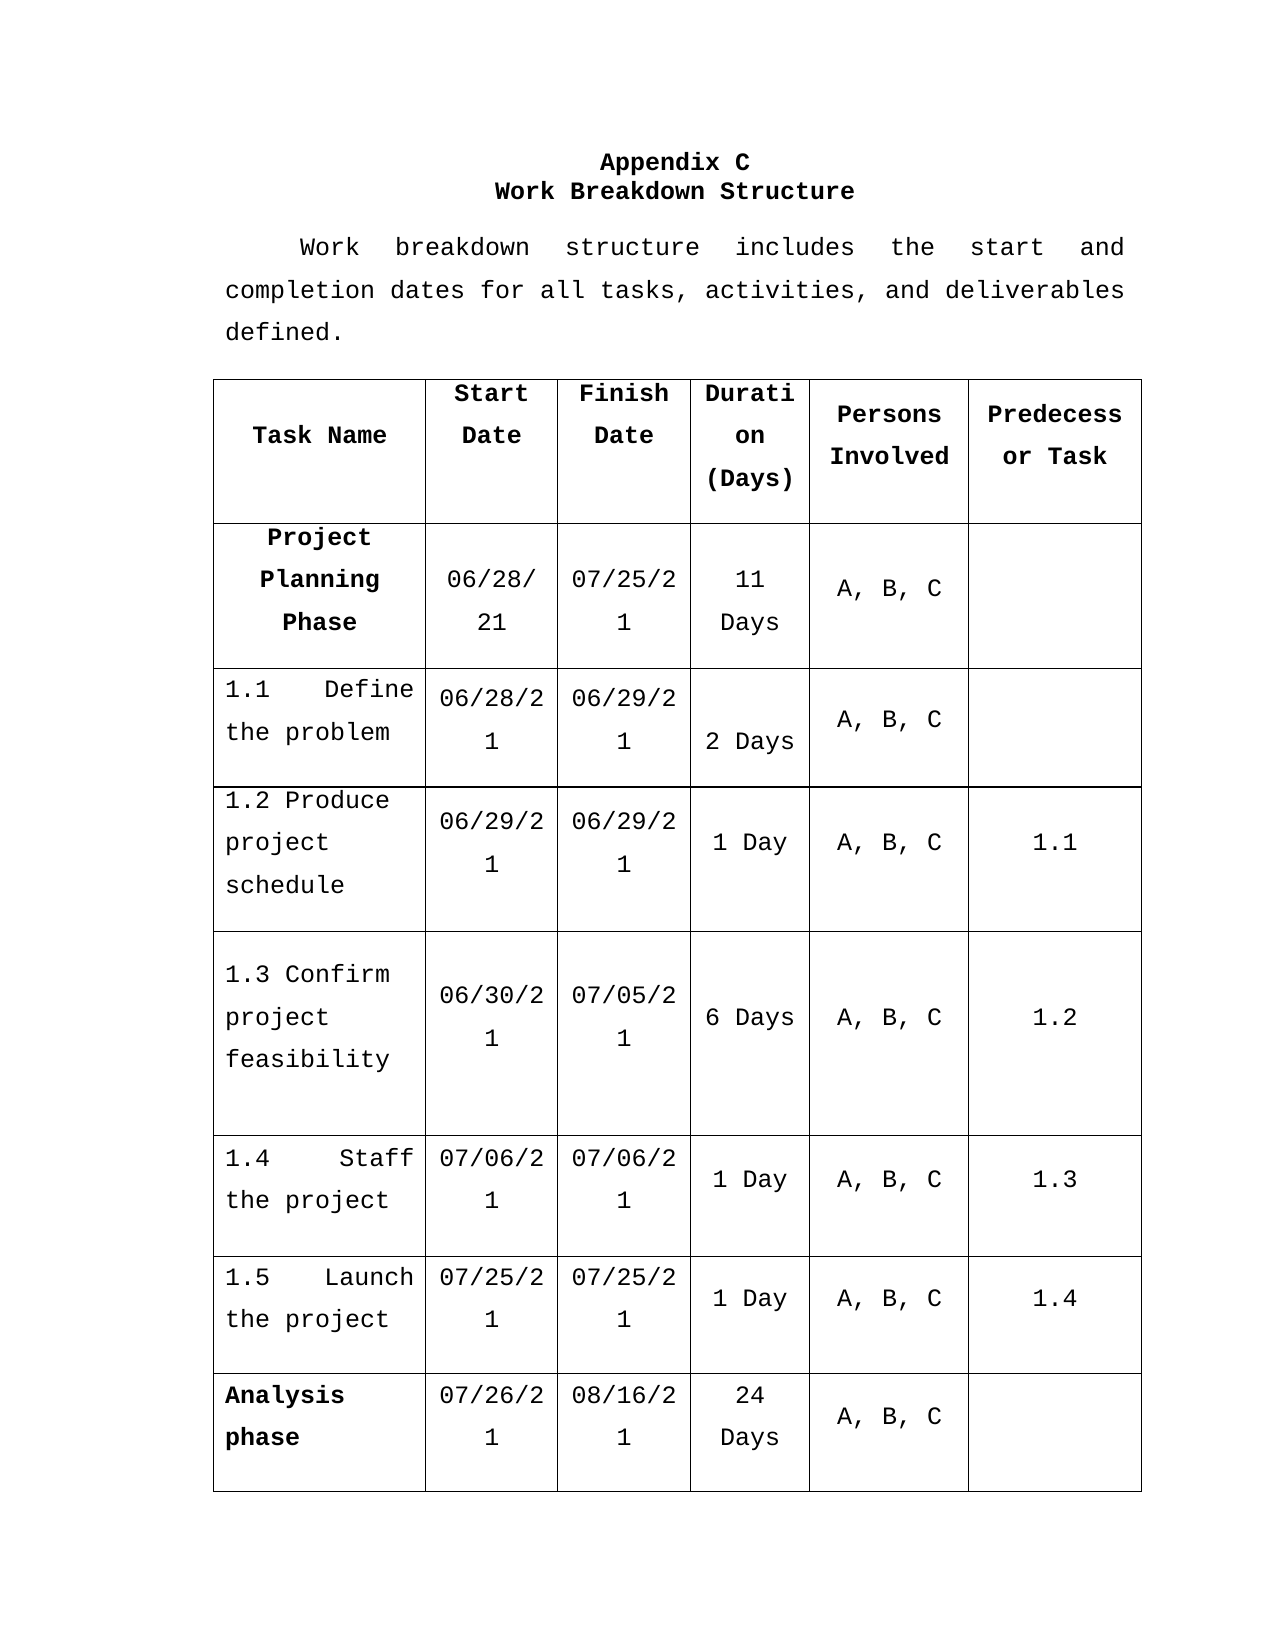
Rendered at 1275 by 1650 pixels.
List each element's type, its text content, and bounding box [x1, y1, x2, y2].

table_cell 06/28/21 [426, 669, 557, 786]
table_cell 07/25/21 [426, 1257, 557, 1373]
table_cell 07/25/21 [558, 524, 690, 667]
table_cell Analysis phase [214, 1374, 425, 1491]
table_cell 1.1 [969, 788, 1141, 931]
table_cell 06/29/21 [558, 669, 690, 786]
table_cell 07/06/21 [558, 1136, 690, 1256]
table_cell 06/30/21 [426, 932, 557, 1135]
table_cell A, B, C [810, 788, 968, 931]
table_cell A, B, C [810, 1136, 968, 1256]
table_cell 07/06/21 [426, 1136, 557, 1256]
table_cell 1.5 Launch the project [214, 1257, 425, 1373]
table_header Predecessor Task [969, 380, 1141, 523]
table_cell A, B, C [810, 669, 968, 786]
table_cell 1.2 [969, 932, 1141, 1135]
text Appendix C [225, 150, 1125, 178]
table_header Duration (Days) [691, 380, 809, 523]
table_cell Project Planning Phase [214, 524, 425, 667]
table_cell [969, 1374, 1141, 1491]
table_header Task Name [214, 380, 425, 523]
table_cell 1.2 Produce project schedule [214, 788, 425, 931]
table_cell 1.1 Define the problem [214, 669, 425, 786]
table_cell 1 Day [691, 1136, 809, 1256]
text Work Breakdown Structure [225, 178, 1125, 207]
table_cell 07/25/21 [558, 1257, 690, 1373]
table_cell 2 Days [691, 669, 809, 786]
table_cell 1.3 [969, 1136, 1141, 1256]
table_cell 06/28/21 [426, 524, 557, 667]
text Work breakdown structure includes the start and completion dates for all tasks, activities, and deliverables defined. [225, 235, 1125, 348]
table_cell 1.4 Staff the project [214, 1136, 425, 1256]
table_cell 11 Days [691, 524, 809, 667]
table_cell A, B, C [810, 524, 968, 667]
table_header Start Date [426, 380, 557, 523]
table_header Persons Involved [810, 380, 968, 523]
table_cell [969, 524, 1141, 667]
table_cell [969, 669, 1141, 786]
table_cell 24 Days [691, 1374, 809, 1491]
table_cell 1.4 [969, 1257, 1141, 1373]
table_cell 1.3 Confirm project feasibility [214, 932, 425, 1135]
table_cell 1 Day [691, 1257, 809, 1373]
table_cell 07/26/21 [426, 1374, 557, 1491]
table_header Finish Date [558, 380, 690, 523]
table_cell A, B, C [810, 1257, 968, 1373]
table_cell A, B, C [810, 1374, 968, 1491]
table_cell 06/29/21 [426, 788, 557, 931]
table_cell A, B, C [810, 932, 968, 1135]
table_cell 06/29/21 [558, 788, 690, 931]
table_cell 08/16/21 [558, 1374, 690, 1491]
table_cell 6 Days [691, 932, 809, 1135]
table_cell 07/05/21 [558, 932, 690, 1135]
table_cell 1 Day [691, 788, 809, 931]
